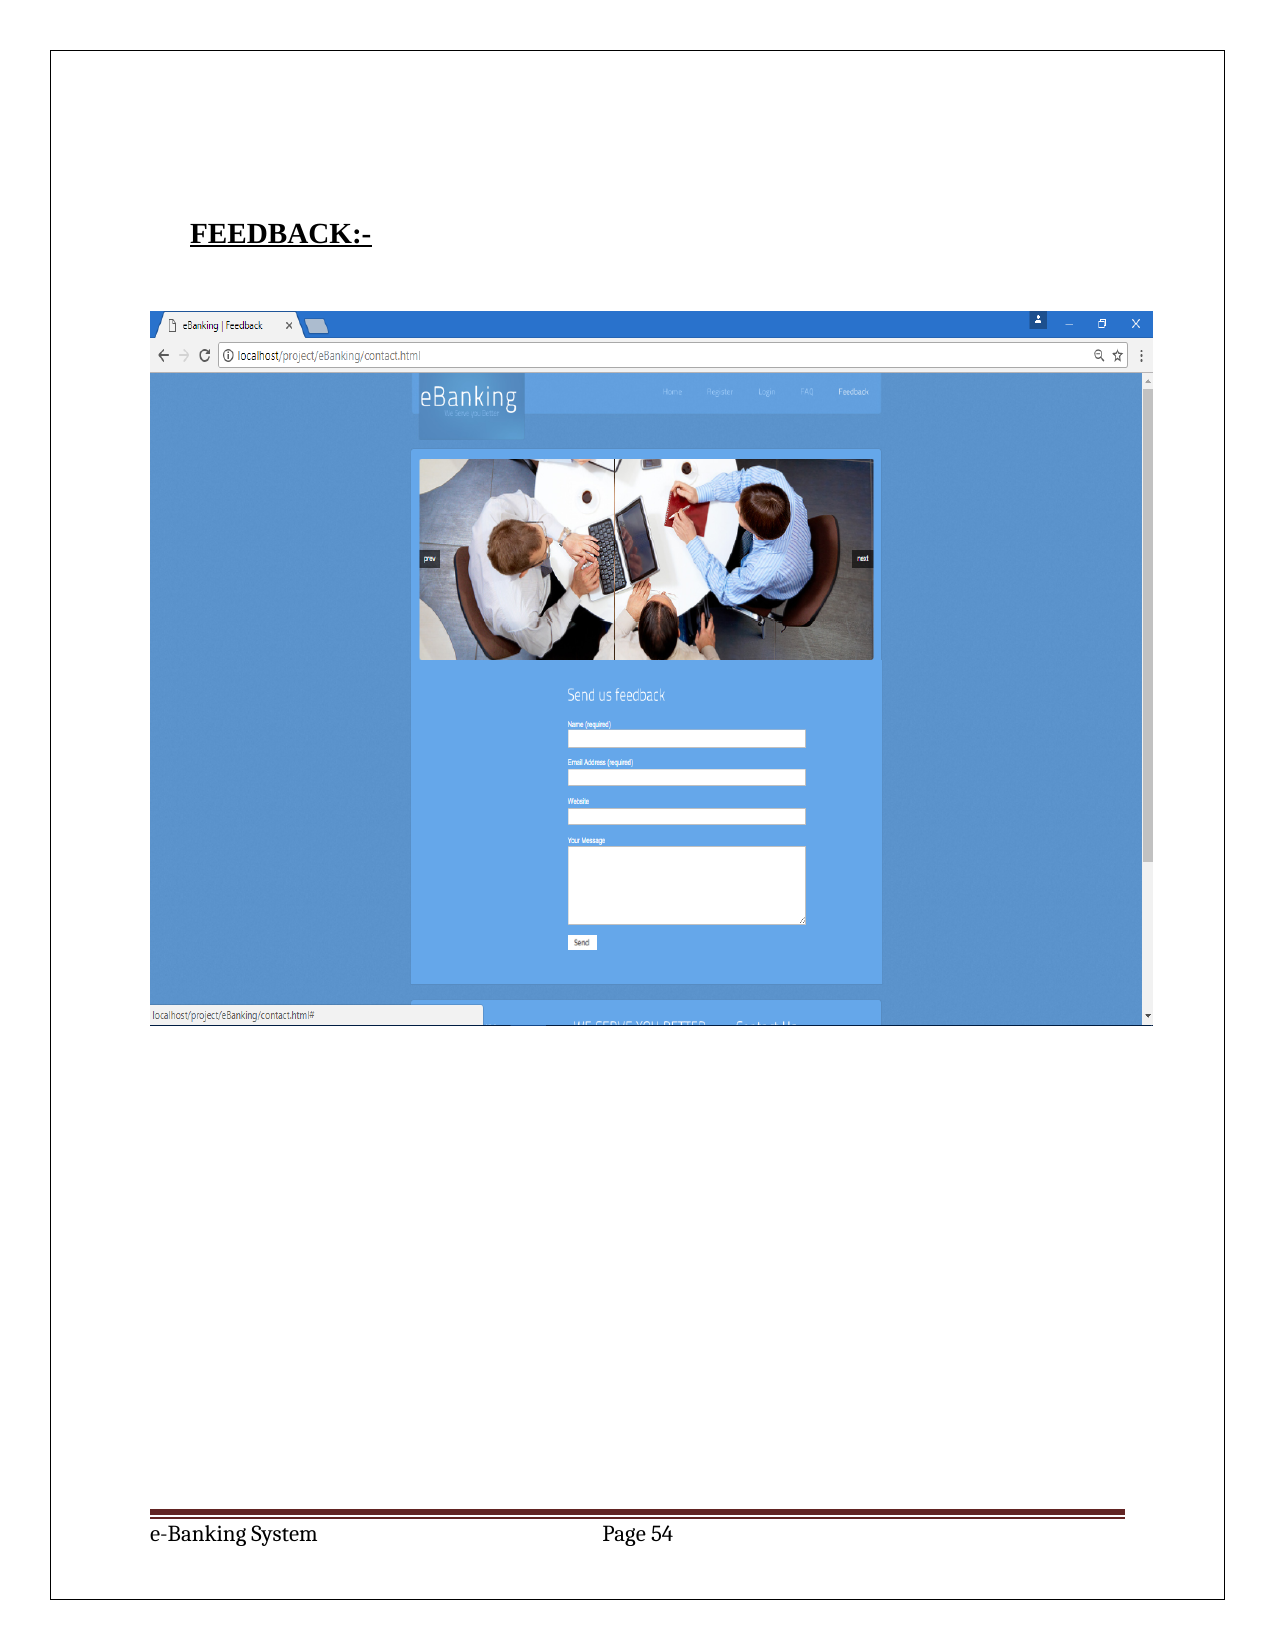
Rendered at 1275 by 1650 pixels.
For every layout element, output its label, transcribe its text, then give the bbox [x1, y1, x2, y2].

picture [150, 311, 1153, 1026]
text FEEDBACK:- [190, 212, 1125, 250]
